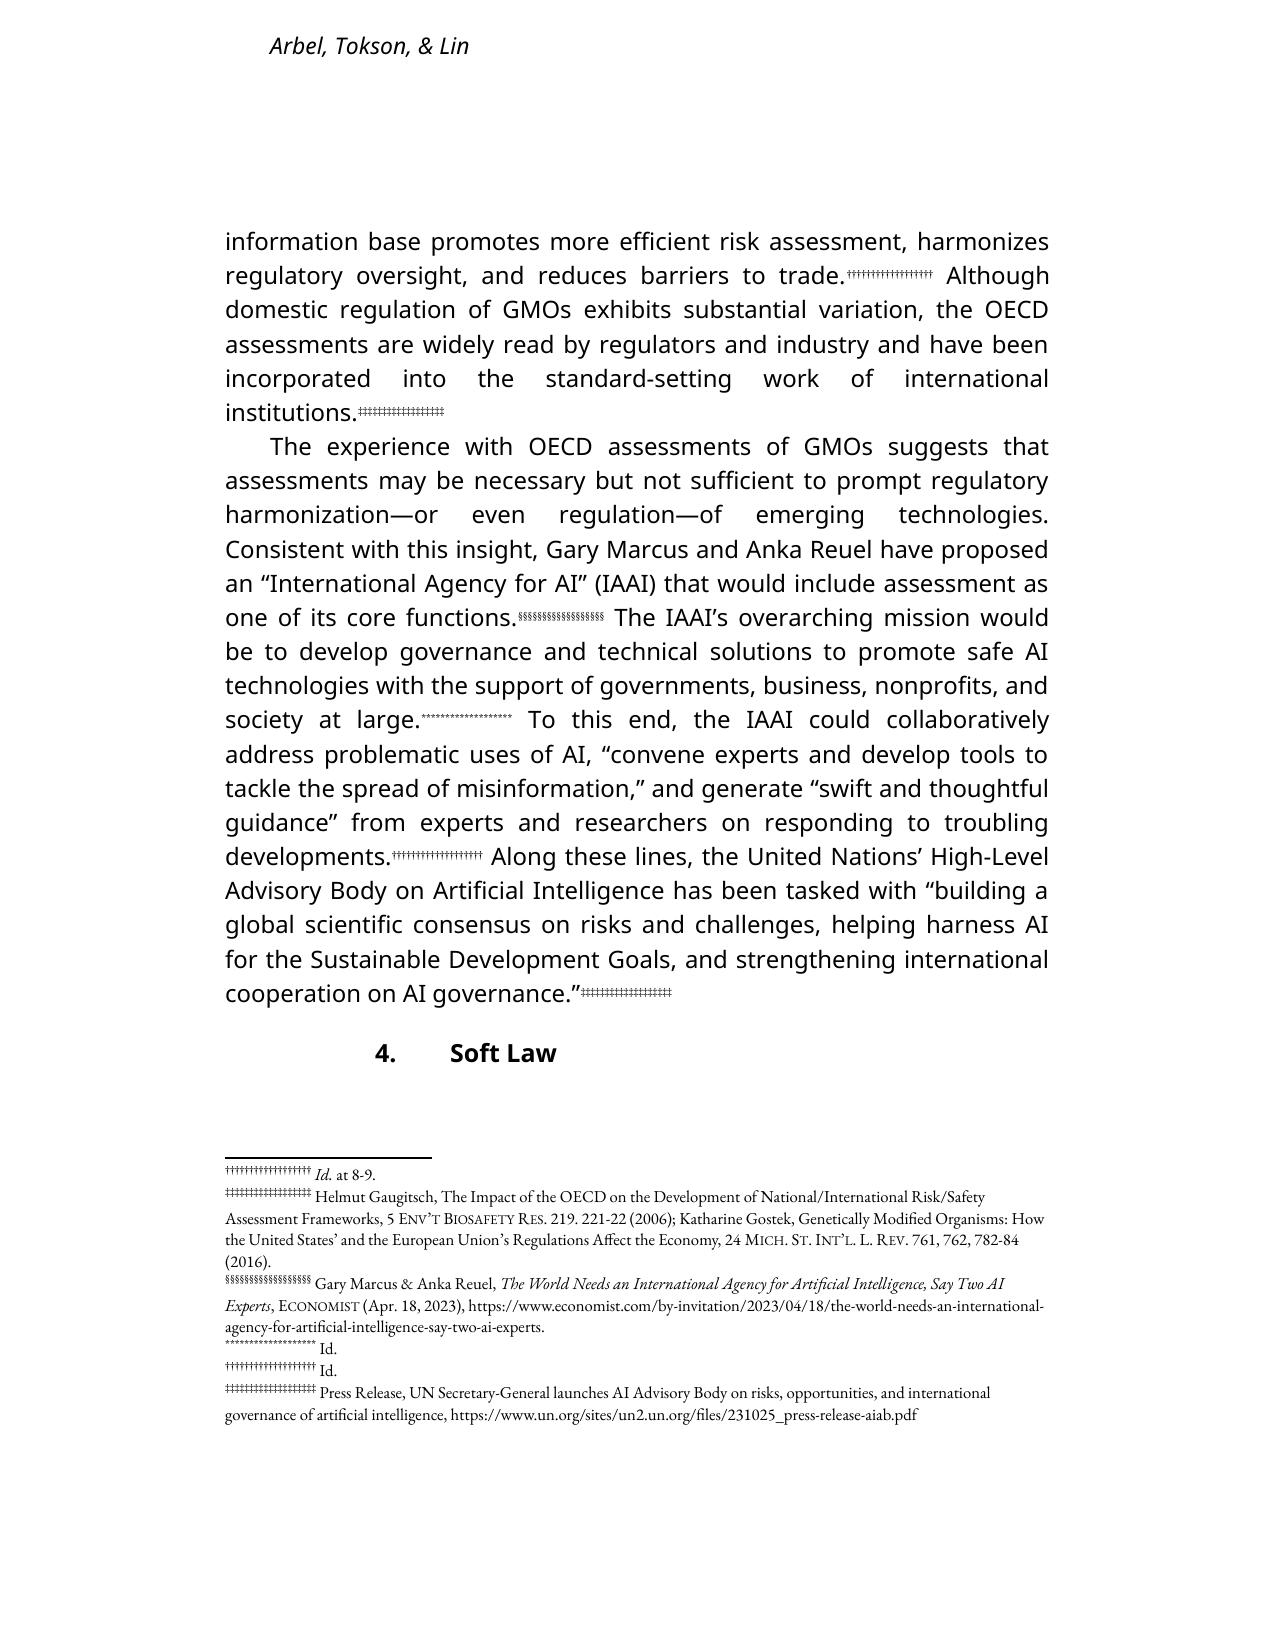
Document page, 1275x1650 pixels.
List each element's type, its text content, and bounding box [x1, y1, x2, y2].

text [225, 225, 1050, 428]
text The experience with OECD assessments of GMOs suggests that assessments may be necessary but not sufficient to prompt regulatory harmonization—or even regulation—of emerging technologies. Consistent with this insight, Gary Marcus and Anka Reuel have proposed an “International Agency for AI” (IAAI) that would include assessment as one of its core functions. The IAAI’s overarching mission would be to develop governance and technical solutions to promote safe AI technologies with the support of governments, business, nonprofits, and society at large. To this end, the IAAI could collaboratively address problematic uses of AI, “convene experts and develop tools to tackle the spread of misinformation,” and generate “swift and thoughtful guidance” from experts and researchers on responding to troubling developments. Along these lines, the United Nations’ High-Level Advisory Body on Artificial Intelligence has been tasked with “building a global scientific consensus on risks and challenges, helping harness AI for the Sustainable Development Goals, and strengthening international cooperation on AI governance.” [225, 430, 1050, 1009]
subtitle Soft Law [375, 1036, 1050, 1070]
